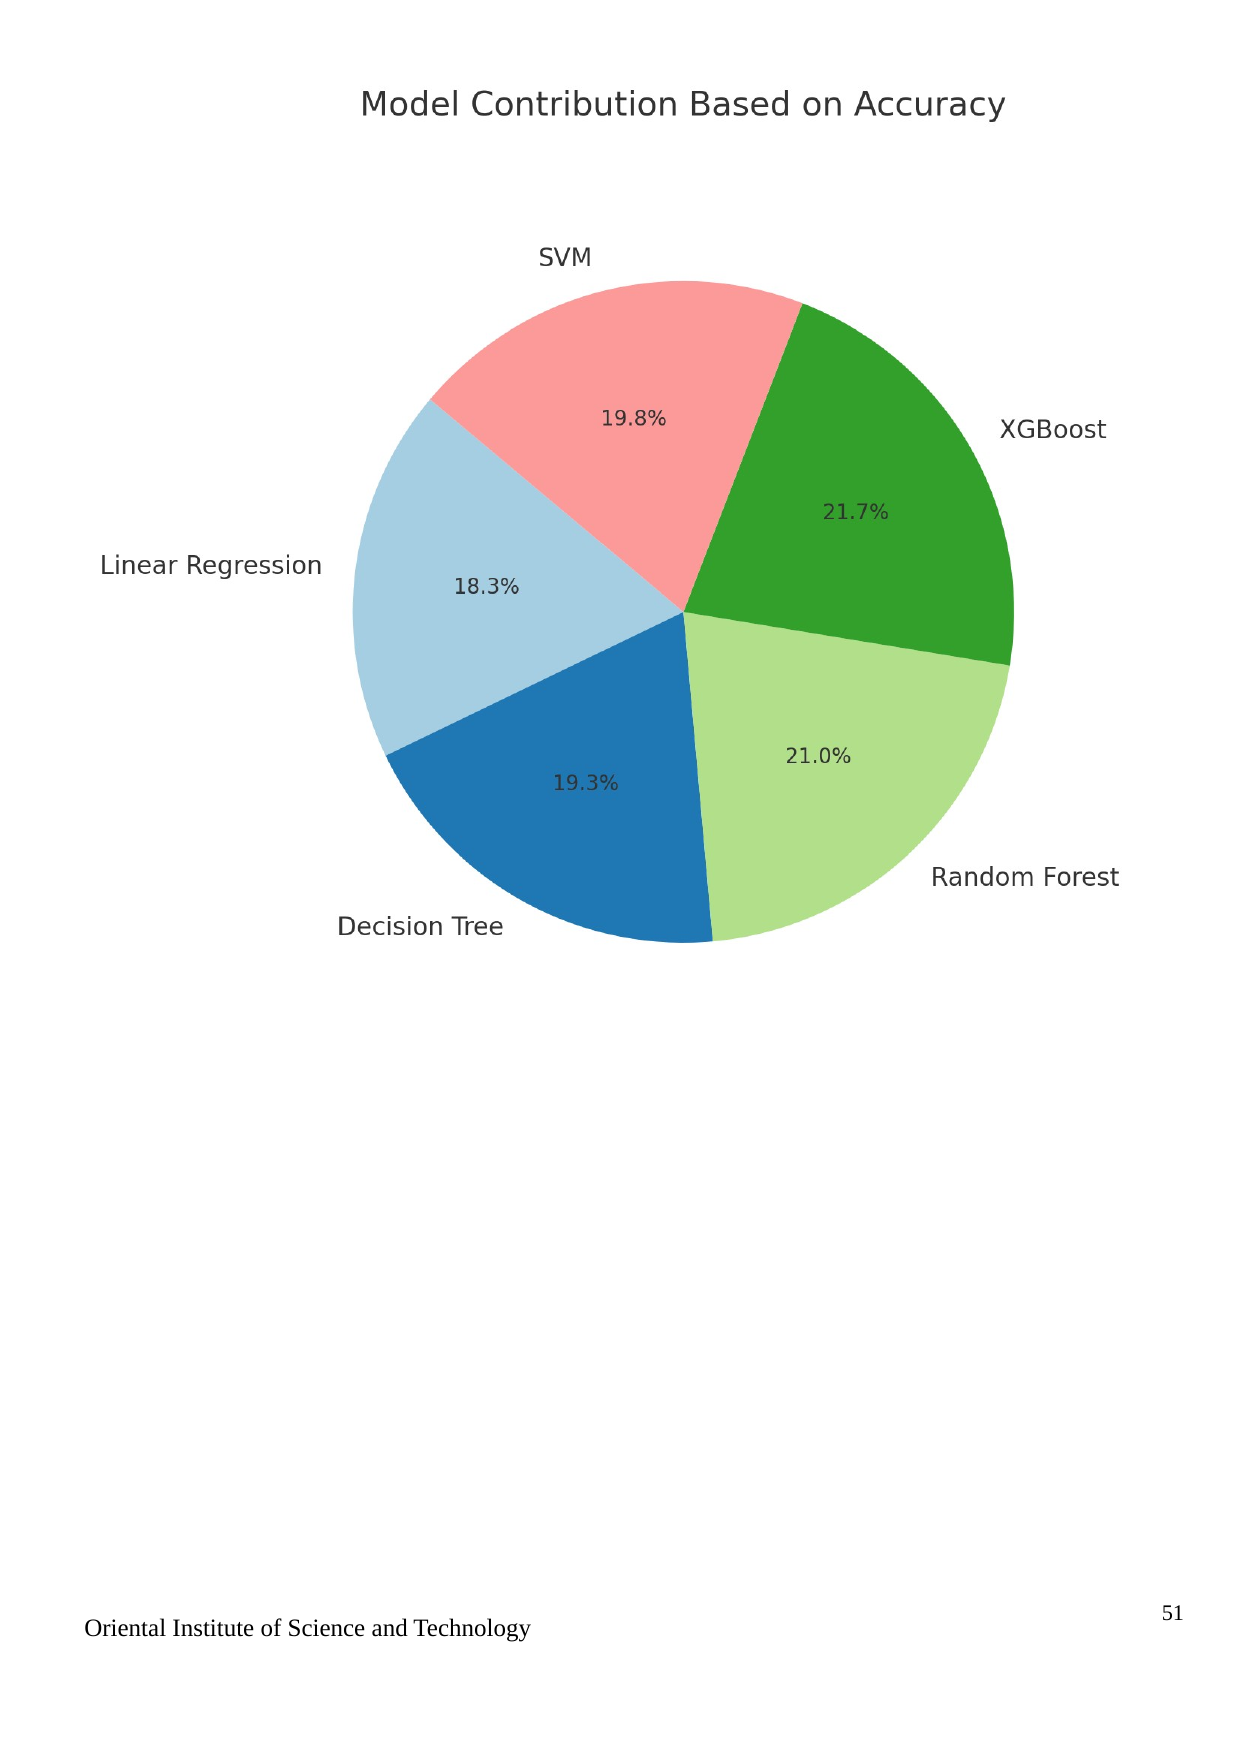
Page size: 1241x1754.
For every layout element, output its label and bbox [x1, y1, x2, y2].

picture [77, 67, 1128, 1118]
